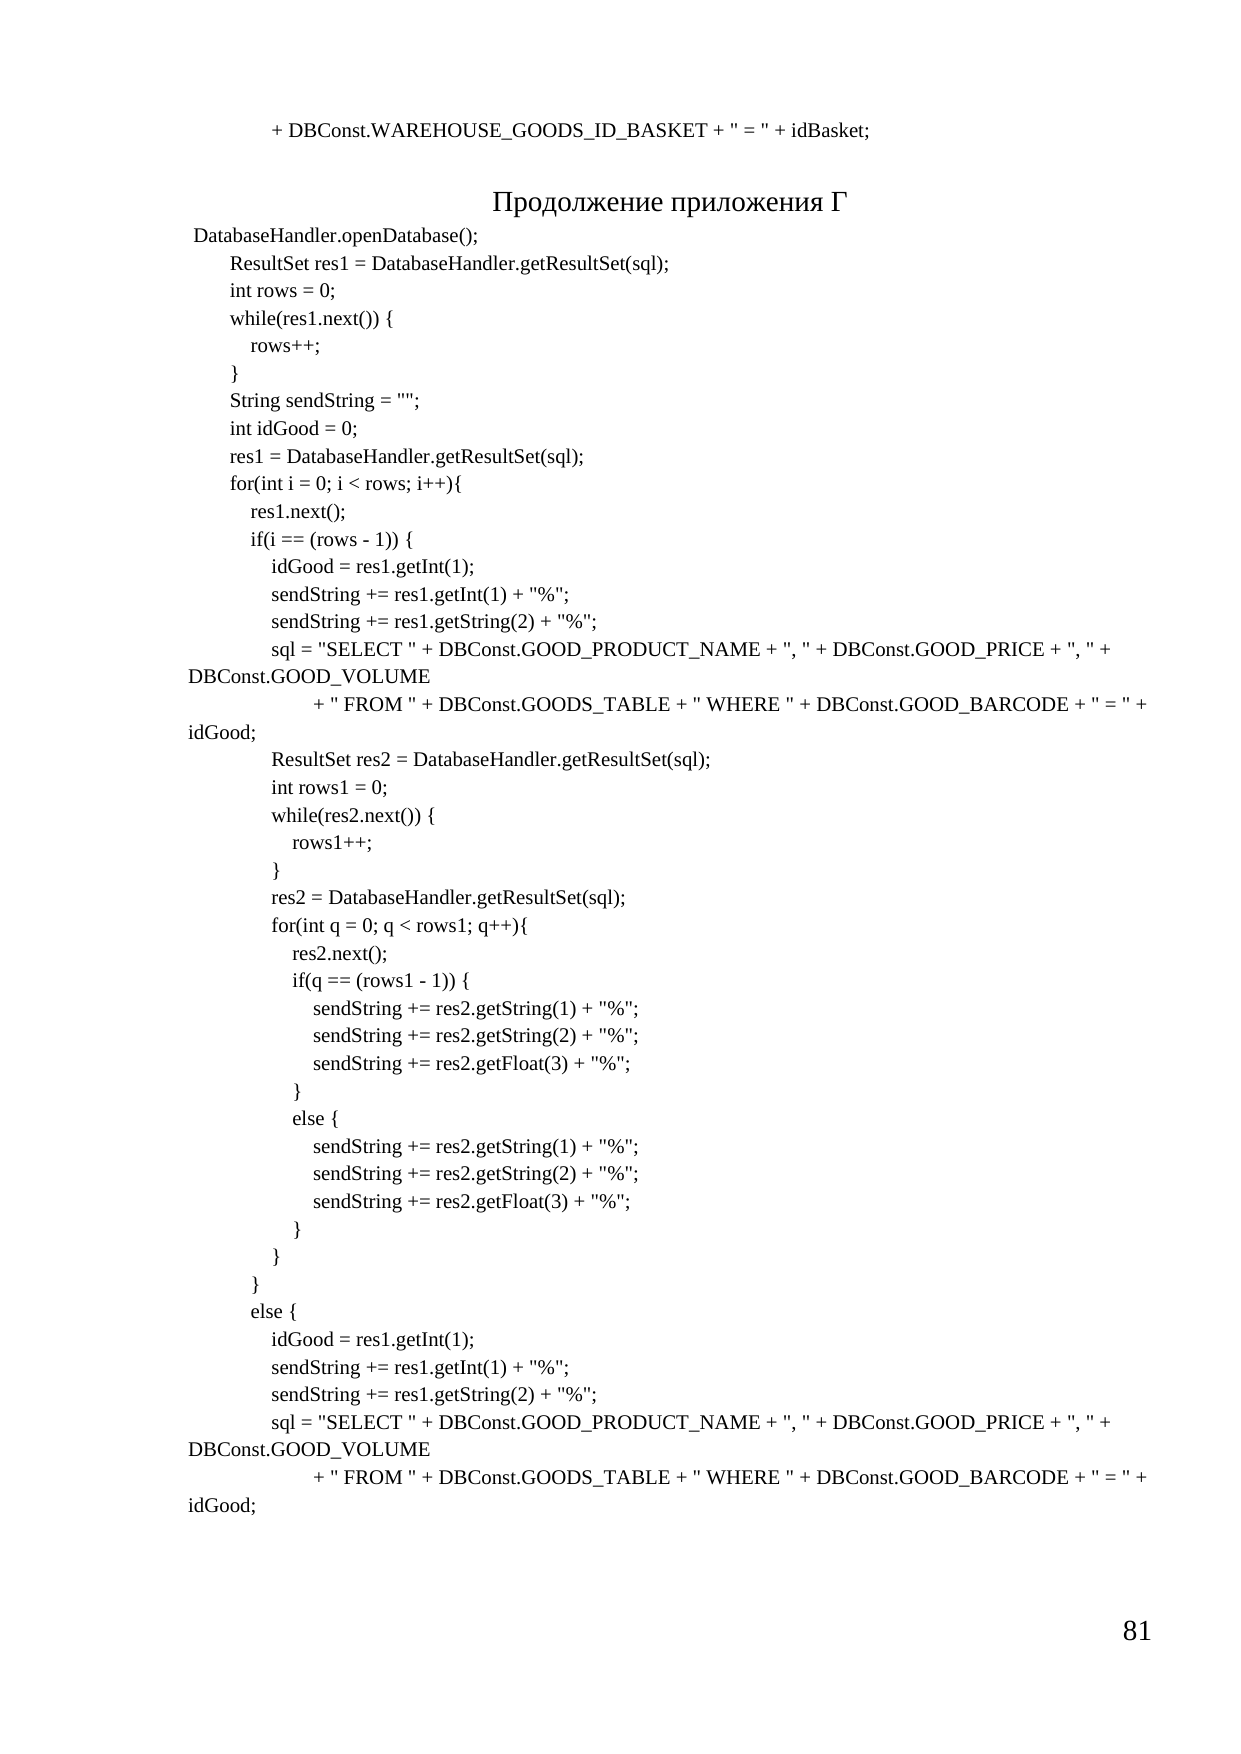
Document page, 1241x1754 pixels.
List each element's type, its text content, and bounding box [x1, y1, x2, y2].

text else { [188, 1299, 1152, 1323]
text sendString += res2.getString(2) + "%"; [188, 1161, 1152, 1185]
text ResultSet res2 = DatabaseHandler.getResultSet(sql); [188, 747, 1152, 771]
text res1.next(); [188, 499, 1152, 523]
text ResultSet res1 = DatabaseHandler.getResultSet(sql); [188, 250, 1152, 274]
text for(int i = 0; i < rows; i++){ [188, 471, 1152, 495]
text sendString += res1.getInt(1) + "%"; [188, 1354, 1152, 1379]
text res2 = DatabaseHandler.getResultSet(sql); [188, 885, 1152, 909]
text sendString += res1.getString(2) + "%"; [188, 609, 1152, 633]
text + DBConst.WAREHOUSE_GOODS_ID_BASKET + " = " + idBasket; [188, 118, 1152, 142]
text for(int q = 0; q < rows1; q++){ [188, 913, 1152, 937]
text sql = "SELECT " + DBConst.GOOD_PRODUCT_NAME + ", " + DBConst.GOOD_PRICE + ", " + DBConst.GOOD_VOLUME [188, 637, 1152, 688]
text idGood = res1.getInt(1); [188, 554, 1152, 578]
text if(q == (rows1 - 1)) { [188, 968, 1152, 992]
text int rows1 = 0; [188, 775, 1152, 799]
text } [188, 1078, 1152, 1103]
text } [188, 858, 1152, 882]
text } [188, 1217, 1152, 1241]
text sql = "SELECT " + DBConst.GOOD_PRODUCT_NAME + ", " + DBConst.GOOD_PRICE + ", " + DBConst.GOOD_VOLUME [188, 1410, 1152, 1461]
text if(i == (rows - 1)) { [188, 526, 1152, 551]
text sendString += res2.getString(2) + "%"; [188, 1023, 1152, 1047]
text sendString += res2.getString(1) + "%"; [188, 996, 1152, 1020]
text int rows = 0; [188, 278, 1152, 302]
text + " FROM " + DBConst.GOODS_TABLE + " WHERE " + DBConst.GOOD_BARCODE + " = " + idGood; [188, 692, 1152, 744]
text } [188, 1244, 1152, 1268]
text } [188, 361, 1152, 385]
text res1 = DatabaseHandler.getResultSet(sql); [188, 444, 1152, 468]
text } [188, 1272, 1152, 1296]
text sendString += res2.getString(1) + "%"; [188, 1134, 1152, 1158]
text res2.next(); [188, 941, 1152, 964]
text Продолжение приложения Г [188, 184, 1152, 218]
text DatabaseHandler.openDatabase(); [188, 223, 1152, 247]
text while(res2.next()) { [188, 802, 1152, 827]
text while(res1.next()) { [188, 306, 1152, 330]
text rows++; [188, 333, 1152, 357]
text sendString += res2.getFloat(3) + "%"; [188, 1189, 1152, 1213]
text rows1++; [188, 830, 1152, 854]
text int idGood = 0; [188, 416, 1152, 440]
text else { [188, 1106, 1152, 1130]
text sendString += res2.getFloat(3) + "%"; [188, 1051, 1152, 1075]
text sendString += res1.getString(2) + "%"; [188, 1382, 1152, 1406]
text + " FROM " + DBConst.GOODS_TABLE + " WHERE " + DBConst.GOOD_BARCODE + " = " + idGood; [188, 1465, 1152, 1517]
text idGood = res1.getInt(1); [188, 1327, 1152, 1351]
text sendString += res1.getInt(1) + "%"; [188, 582, 1152, 606]
text String sendString = ""; [188, 388, 1152, 412]
